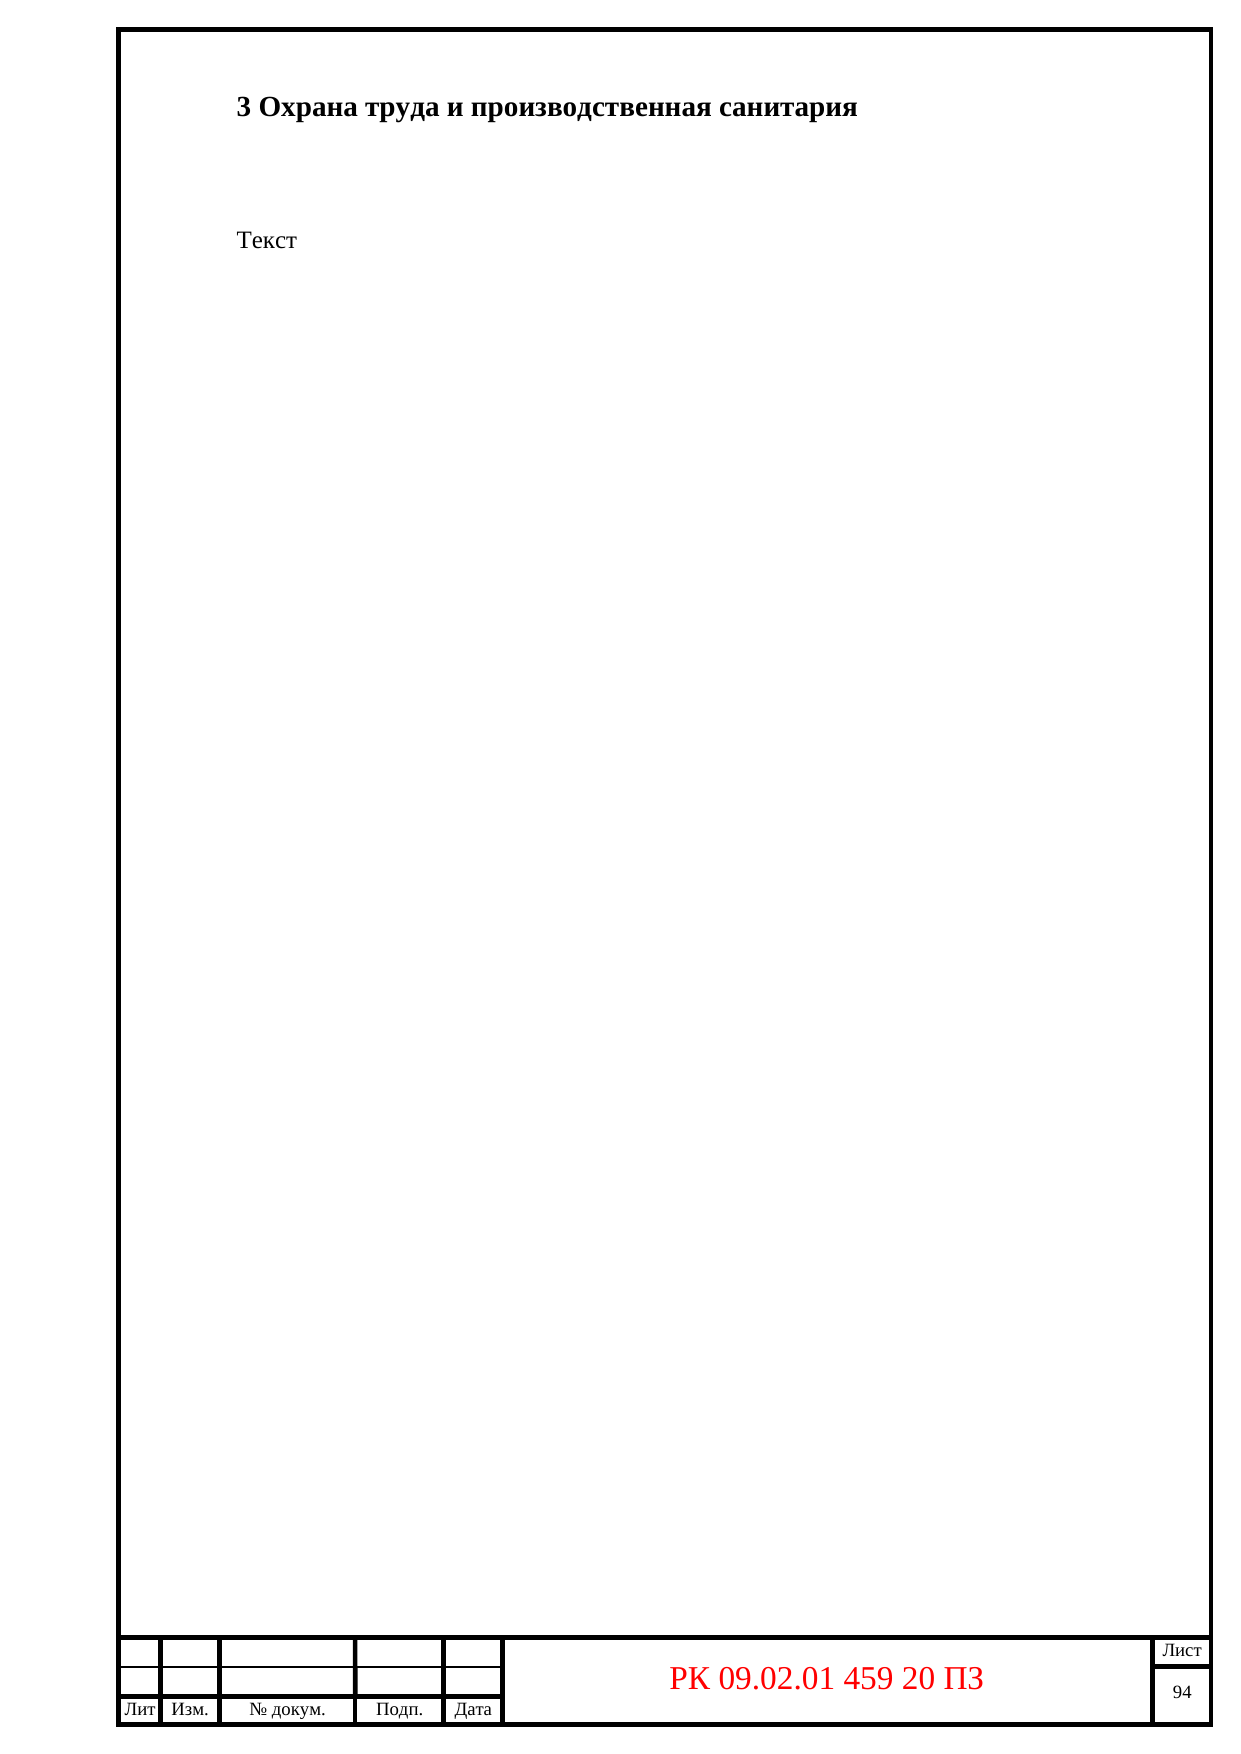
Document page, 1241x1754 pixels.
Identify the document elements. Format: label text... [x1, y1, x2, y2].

subtitle 3 Охрана труда и производственная санитария [148, 89, 1181, 122]
text Текст [148, 225, 1181, 254]
